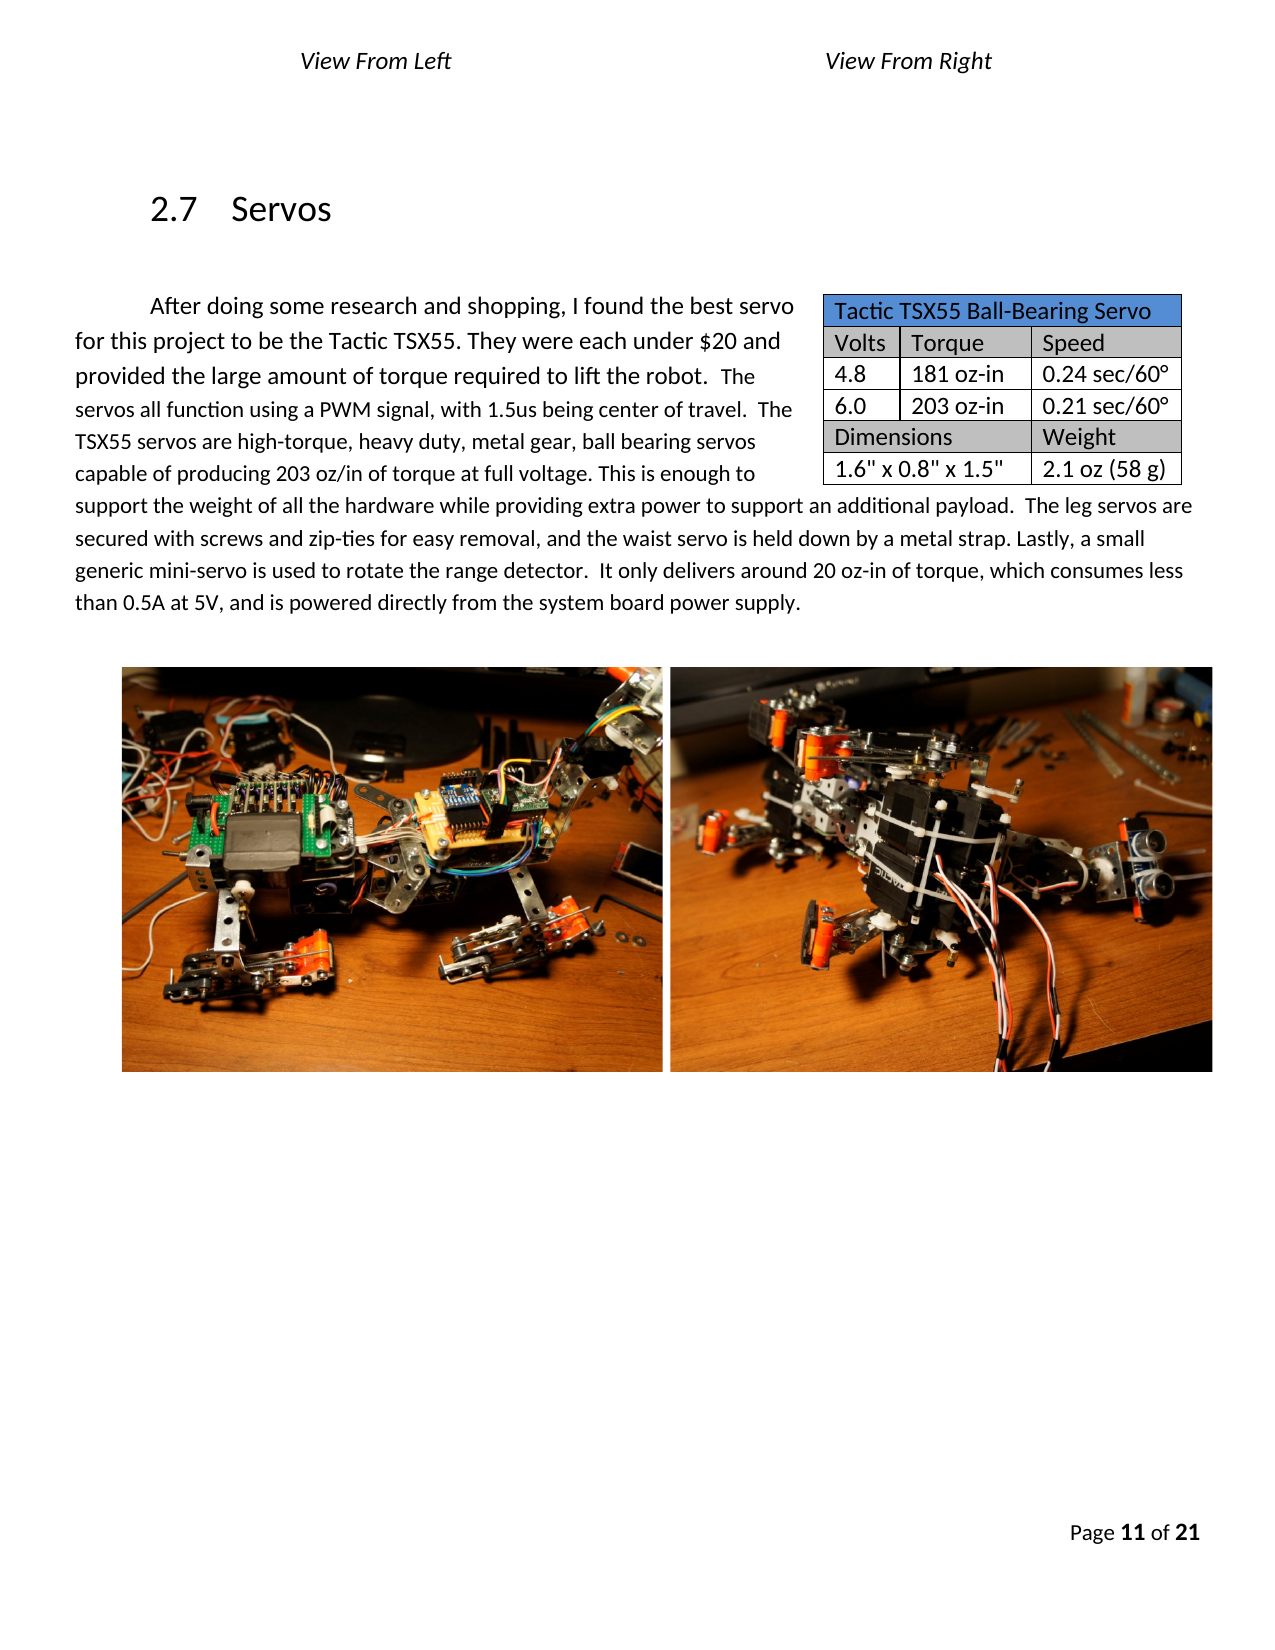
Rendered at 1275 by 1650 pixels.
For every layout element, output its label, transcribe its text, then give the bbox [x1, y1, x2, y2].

table_cell 2.1 oz (58 g) [1032, 453, 1181, 483]
table_cell Torque [901, 327, 1031, 357]
table_cell 0.21 sec/60° [1032, 390, 1181, 420]
table_cell 203 oz-in [901, 390, 1031, 420]
table_header Tactic TSX55 Ball-Bearing Servo [824, 295, 1181, 326]
table_cell 1.6" x 0.8" x 1.5" [824, 453, 1031, 483]
table_cell 0.24 sec/60° [1032, 358, 1181, 389]
table_cell Speed [1032, 327, 1181, 357]
table_cell 6.0 [824, 390, 899, 420]
text View From Left View From Right [150, 45, 1200, 76]
table_cell Volts [824, 327, 899, 357]
text After doing some research and shopping, I found the best servo for this project to be the Tactic TSX55. They were each under $20 and provided the large amount of torque required to lift the robot. The servos all function using a PWM signal, with 1.5us being center of travel. The TSX55 servos are high-torque, heavy duty, metal gear, ball bearing servos capable of producing 203 oz/in of torque at full voltage. This is enough to support the weight of all the hardware while providing extra power to support an additional payload. The leg servos are secured with screws and zip-ties for easy removal, and the waist servo is held down by a metal strap. Lastly, a small generic mini-servo is used to rotate the range detector. It only delivers around 20 oz-in of torque, which consumes less than 0.5A at 5V, and is powered directly from the system board power supply. [75, 290, 1200, 616]
table_cell Weight [1032, 421, 1181, 452]
table_cell 181 oz-in [901, 358, 1031, 389]
picture [670, 667, 1213, 1071]
text 2.7 Servos [150, 185, 1200, 231]
picture [121, 667, 663, 1071]
table_cell 4.8 [824, 358, 899, 389]
table_cell Dimensions [824, 421, 1031, 452]
